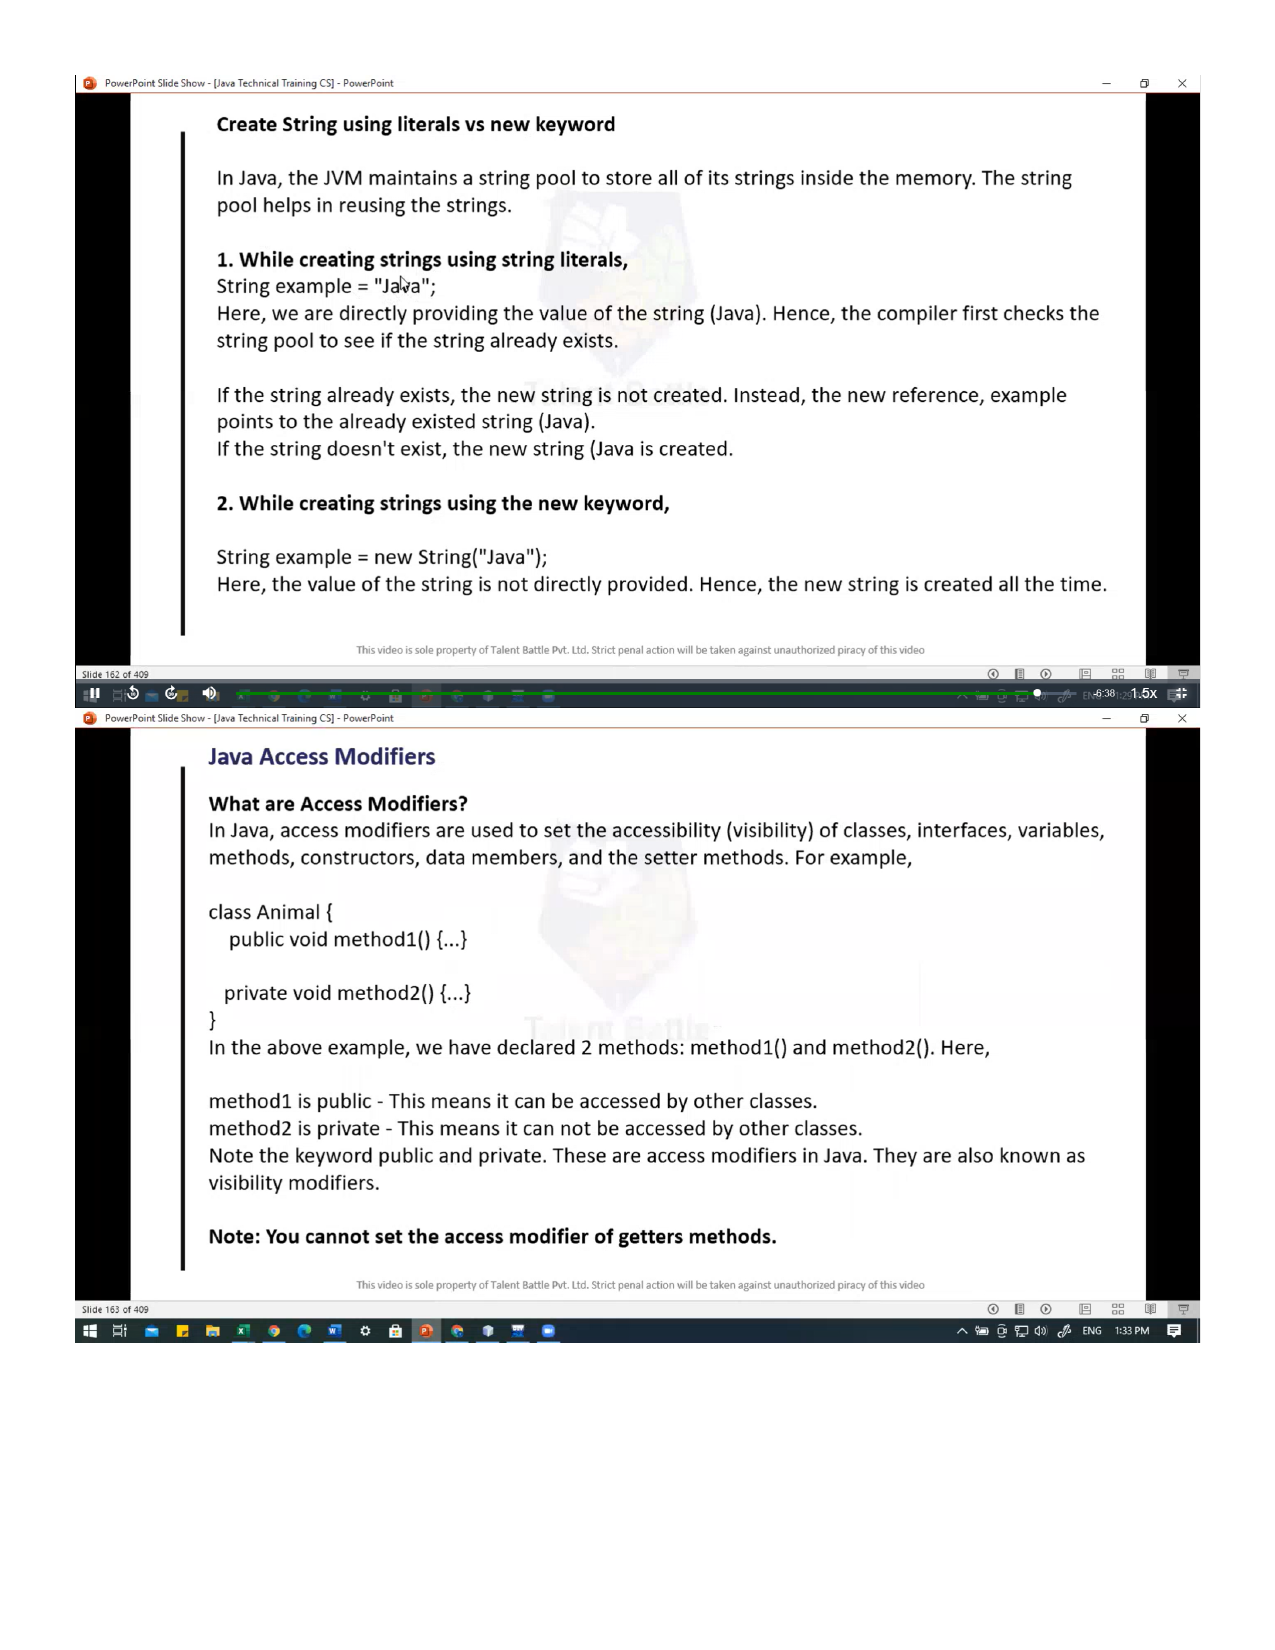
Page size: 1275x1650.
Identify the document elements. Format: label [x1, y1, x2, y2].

picture [75, 75, 1200, 708]
picture [75, 710, 1200, 1343]
